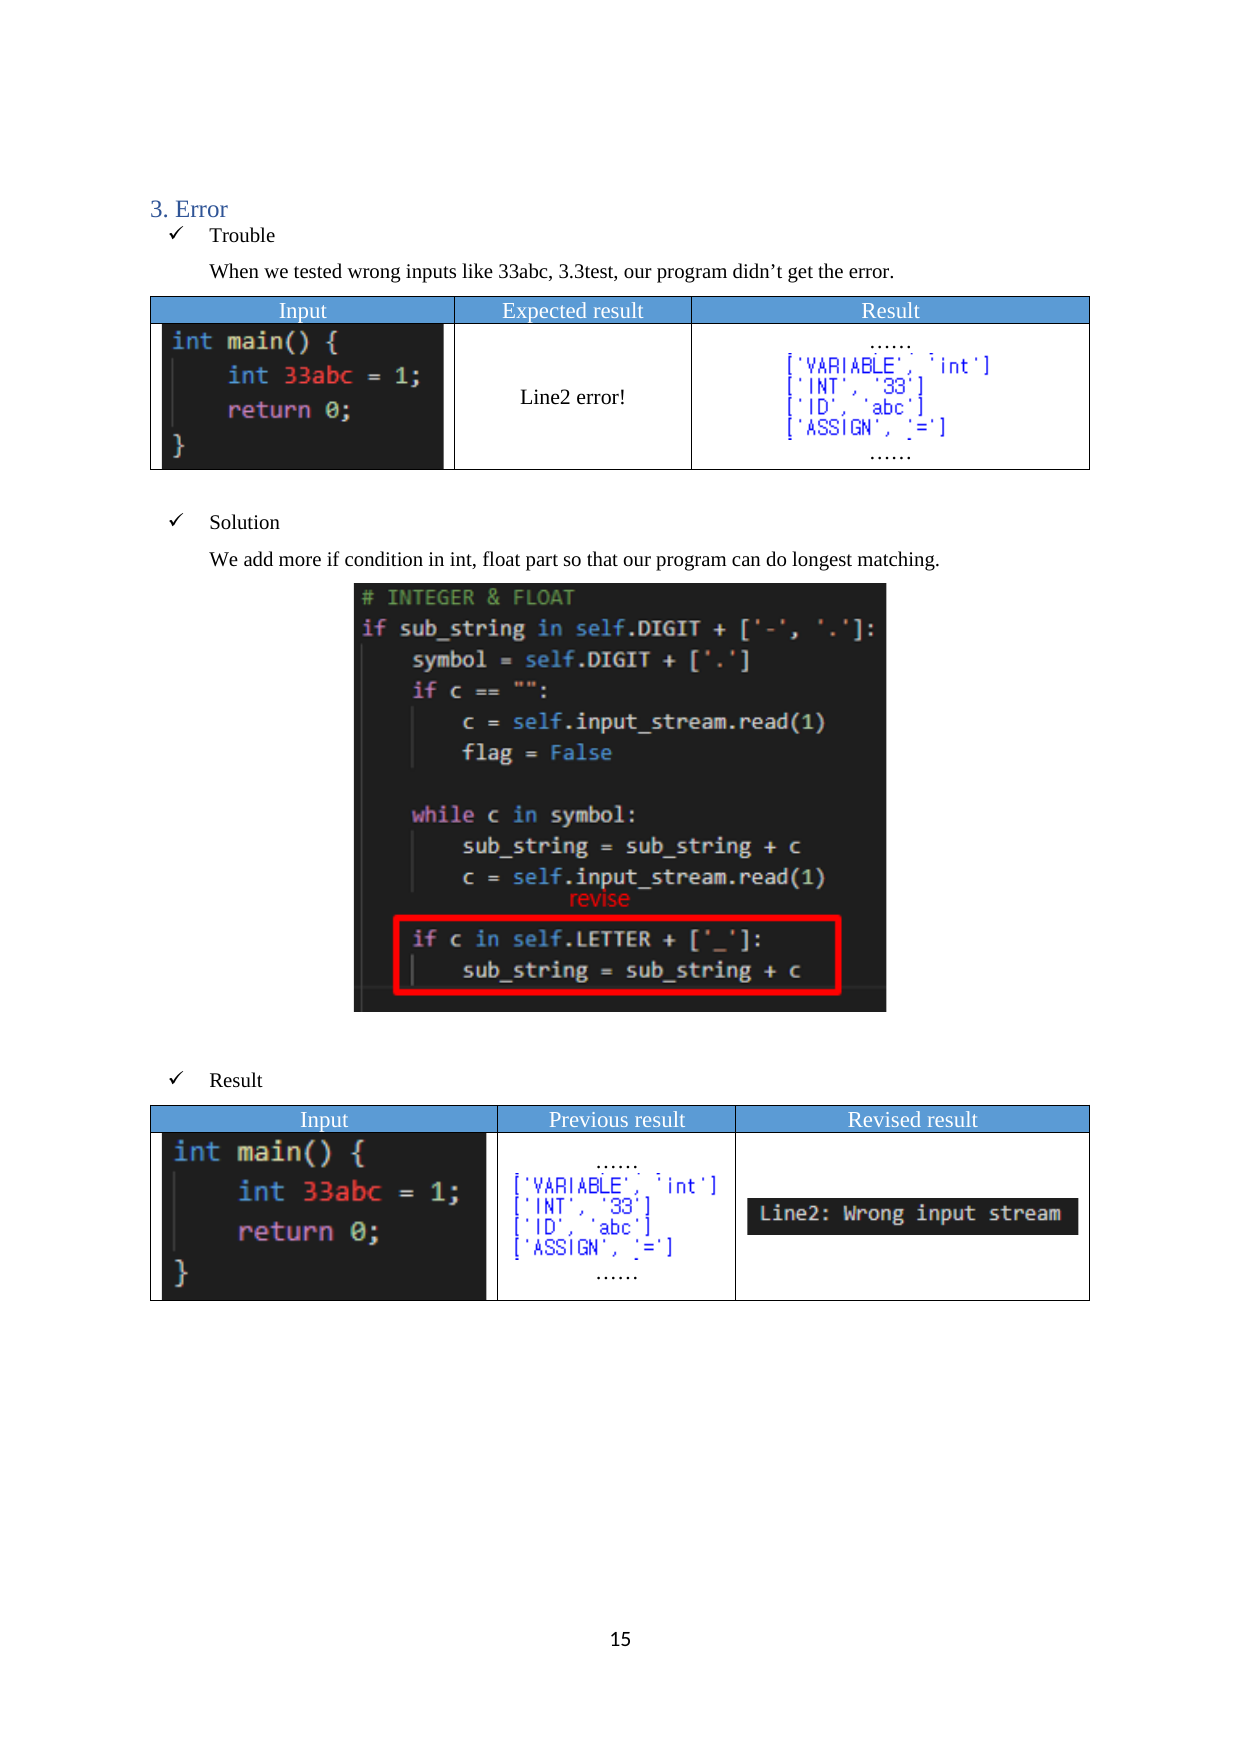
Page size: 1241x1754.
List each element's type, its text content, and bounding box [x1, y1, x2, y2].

subtitle 3. Error [150, 194, 1090, 223]
picture [353, 583, 887, 1012]
list Trouble [167, 223, 1090, 247]
table_header Input [151, 1106, 497, 1132]
picture [161, 324, 444, 469]
table_cell …… …… [692, 324, 1089, 469]
table_header Input [151, 297, 454, 323]
list Result [167, 1068, 1090, 1092]
table_header Result [692, 297, 1089, 323]
table_header Previous result [498, 1106, 735, 1132]
picture [161, 1133, 487, 1300]
table_cell [151, 1133, 161, 1299]
table_cell [444, 324, 454, 469]
table_cell [736, 1133, 1089, 1299]
picture [785, 353, 996, 440]
picture [747, 1198, 1079, 1235]
list We add more if condition in int, float part so that our program can do longest matching. [209, 546, 1090, 571]
table_header Revised result [736, 1106, 1089, 1132]
picture [511, 1173, 723, 1260]
table_cell [151, 324, 161, 469]
table_header Expected result [455, 297, 691, 323]
table_cell …… …… [498, 1133, 735, 1299]
table_cell [487, 1133, 497, 1299]
list Solution [167, 510, 1090, 534]
list When we tested wrong inputs like 33abc, 3.3test, our program didn’t get the error. [209, 259, 1090, 283]
table_cell Line2 error! [455, 324, 691, 469]
